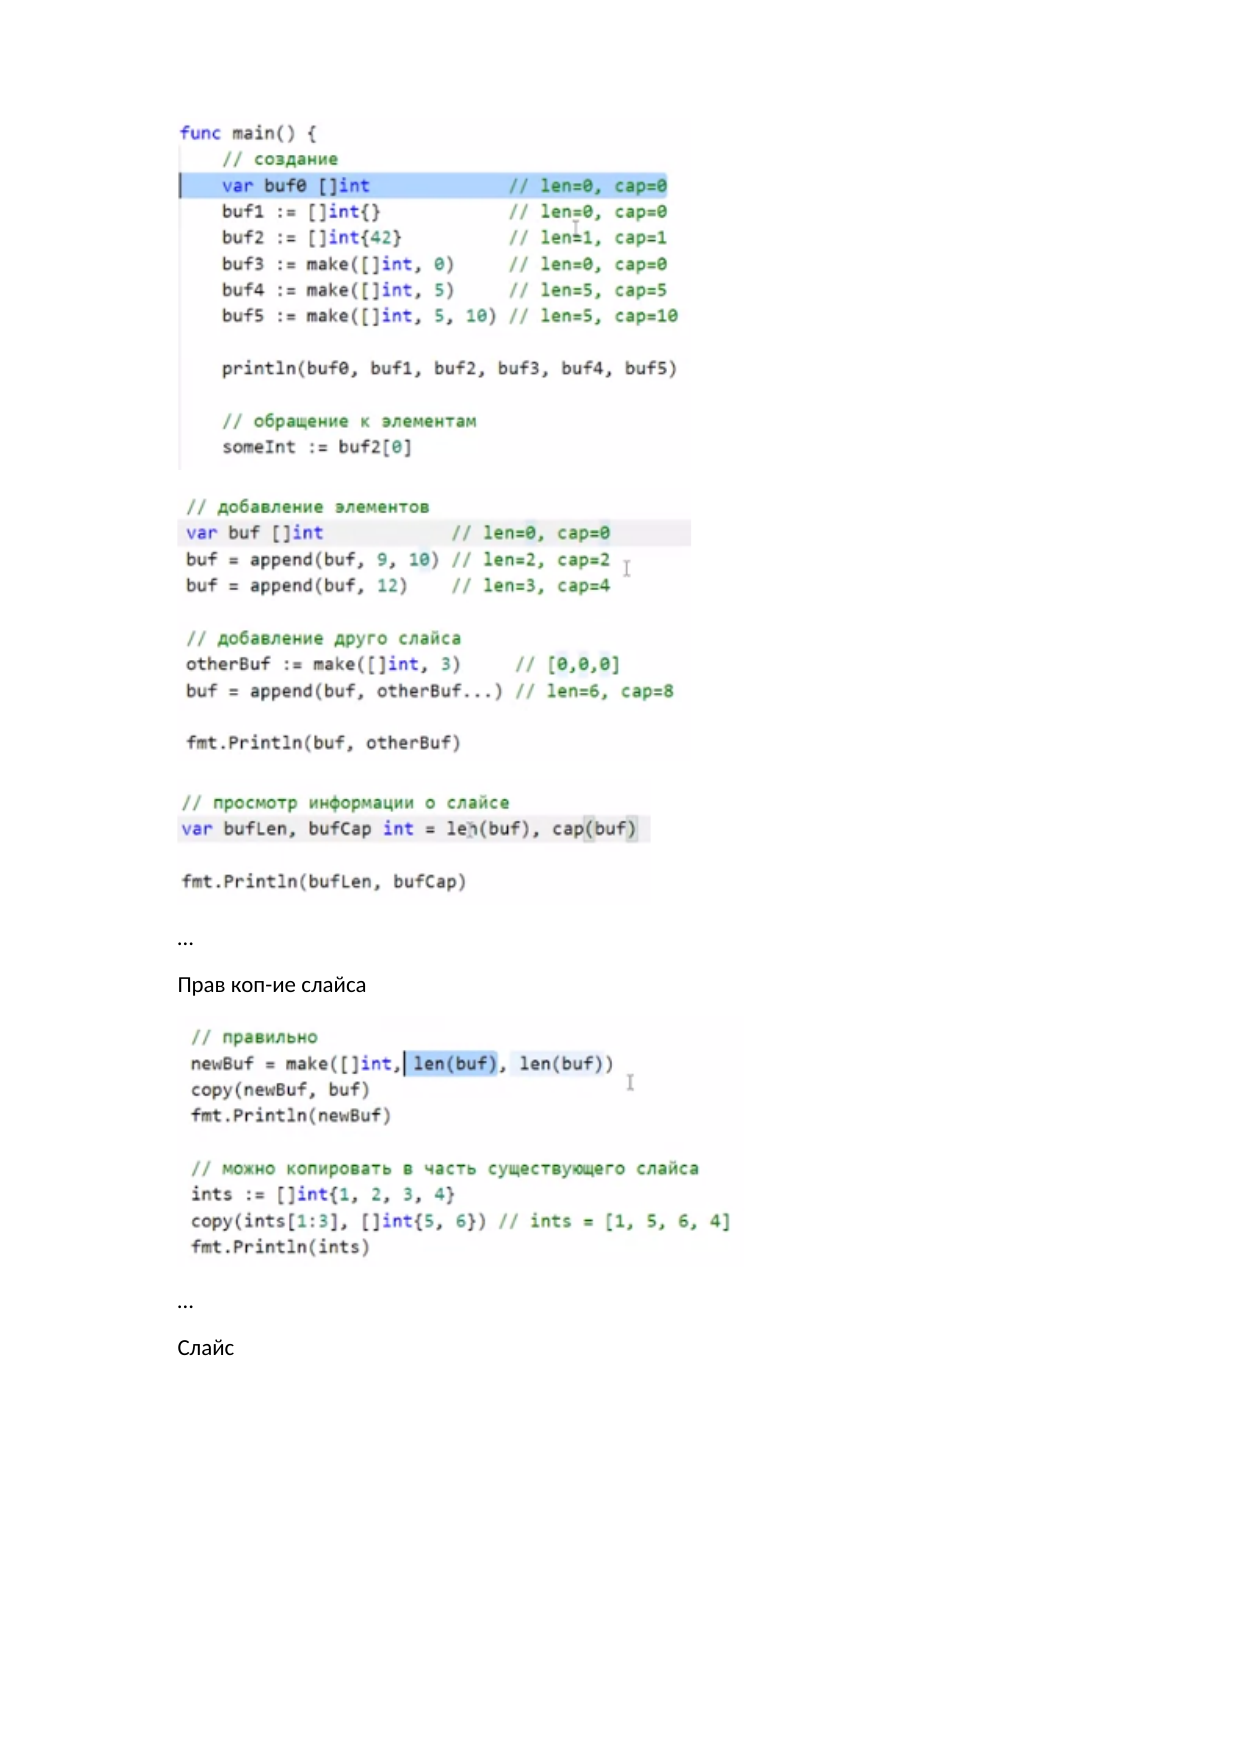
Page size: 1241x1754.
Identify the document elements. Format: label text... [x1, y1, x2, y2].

picture [177, 118, 692, 470]
text Слайс [177, 1333, 1152, 1361]
picture [177, 1016, 745, 1267]
picture [177, 488, 692, 761]
text … [177, 1286, 1152, 1314]
text Прав коп-ие слайса [177, 970, 1152, 998]
picture [177, 779, 651, 905]
text … [177, 923, 1152, 951]
